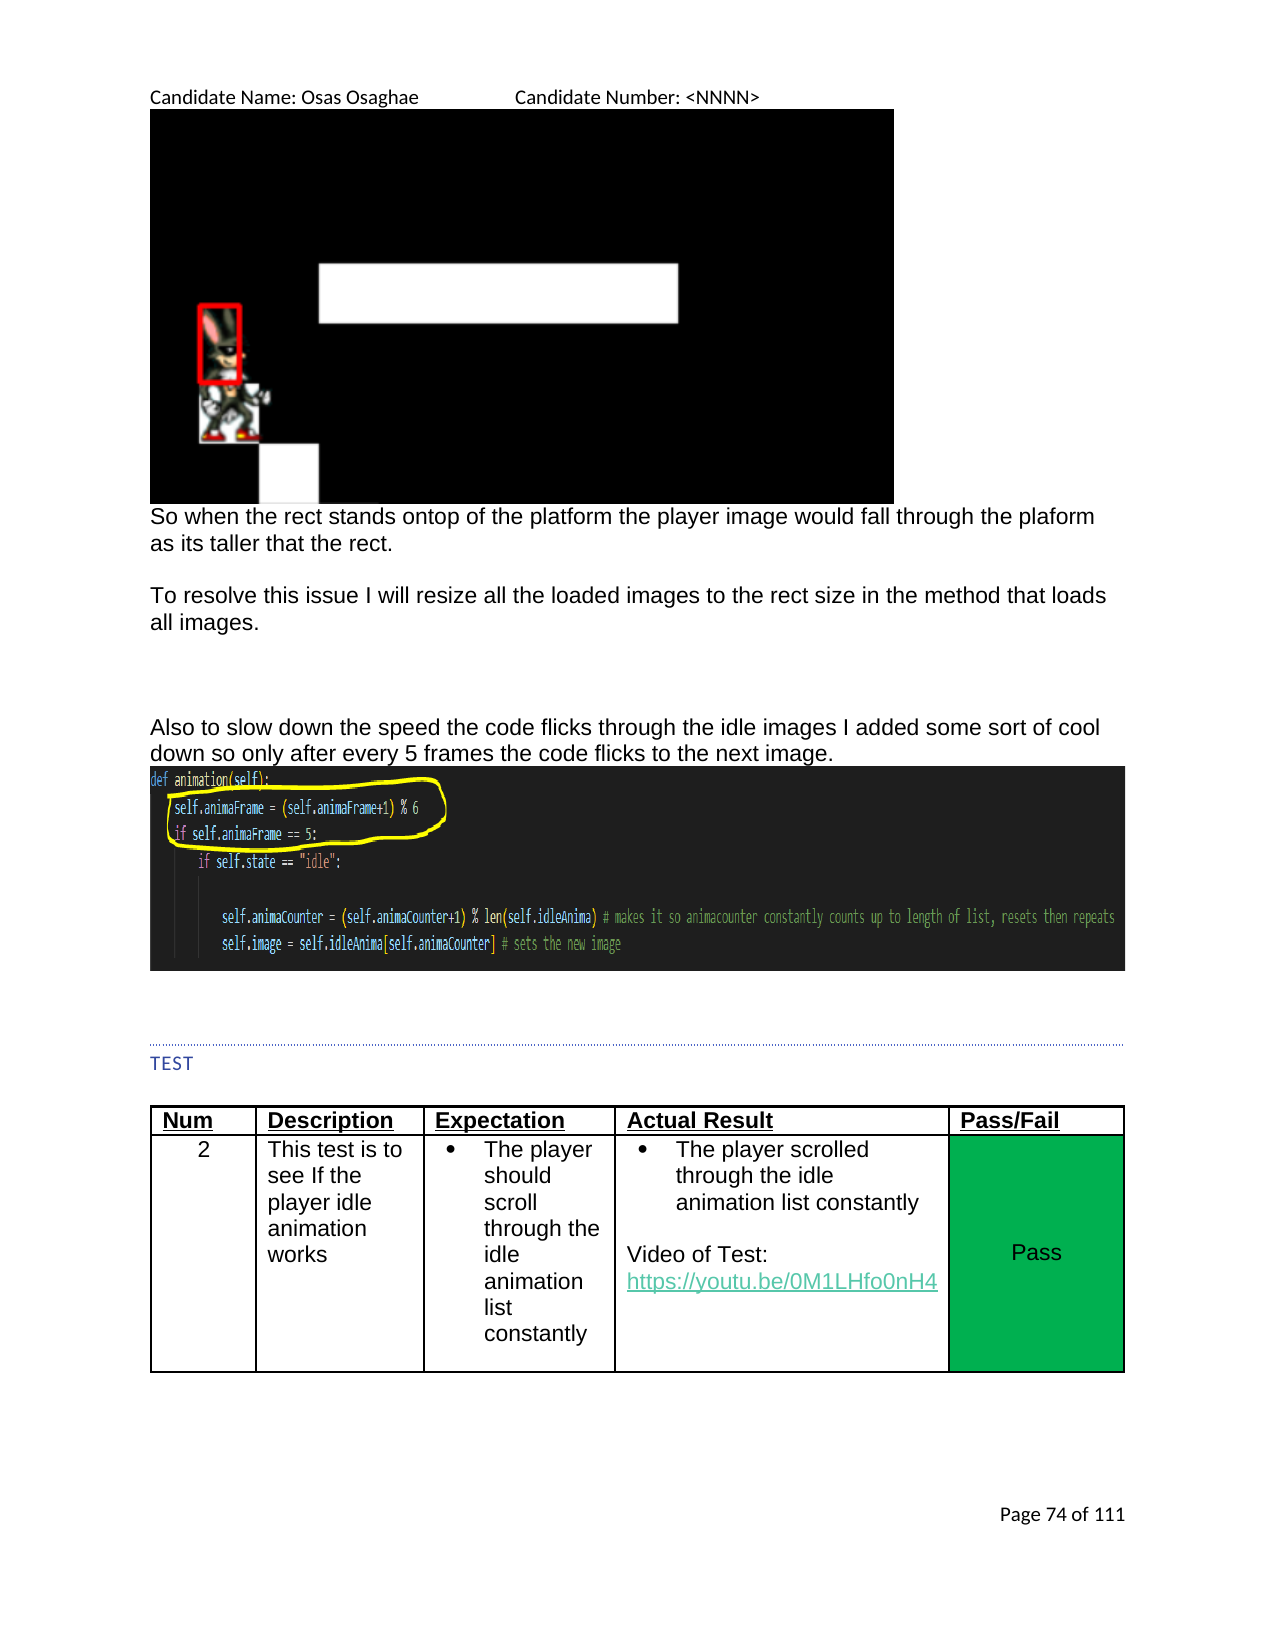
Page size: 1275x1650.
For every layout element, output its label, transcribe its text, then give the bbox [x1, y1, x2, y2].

picture [150, 766, 1125, 971]
text To resolve this issue I will resize all the loaded images to the rect size in the method that loads all images. [150, 582, 1125, 635]
table_cell The player should scroll through the idle animation list constantly [425, 1136, 614, 1371]
table_header Expectation [425, 1108, 614, 1134]
table_header Description [257, 1108, 423, 1134]
table_cell This test is to see If the player idle animation works [257, 1136, 423, 1371]
text Also to slow down the speed the code flicks through the idle images I added some sort of cool down so only after every 5 frames the code flicks to the next image. [150, 714, 1125, 766]
table_header Num [152, 1108, 255, 1134]
table_cell The player scrolled through the idle animation list constantly Video of Test: https://youtu.be/0M1LHfo0nH4 [616, 1136, 948, 1371]
table_cell 2 [152, 1136, 255, 1371]
table_header Pass/Fail [950, 1108, 1123, 1134]
table_cell Pass [950, 1136, 1123, 1371]
text So when the rect stands ontop of the platform the player image would fall through the plaform as its taller that the rect. [150, 503, 1125, 556]
table_header Actual Result [616, 1108, 948, 1134]
subtitle Test [150, 1044, 1125, 1075]
picture [150, 109, 894, 504]
